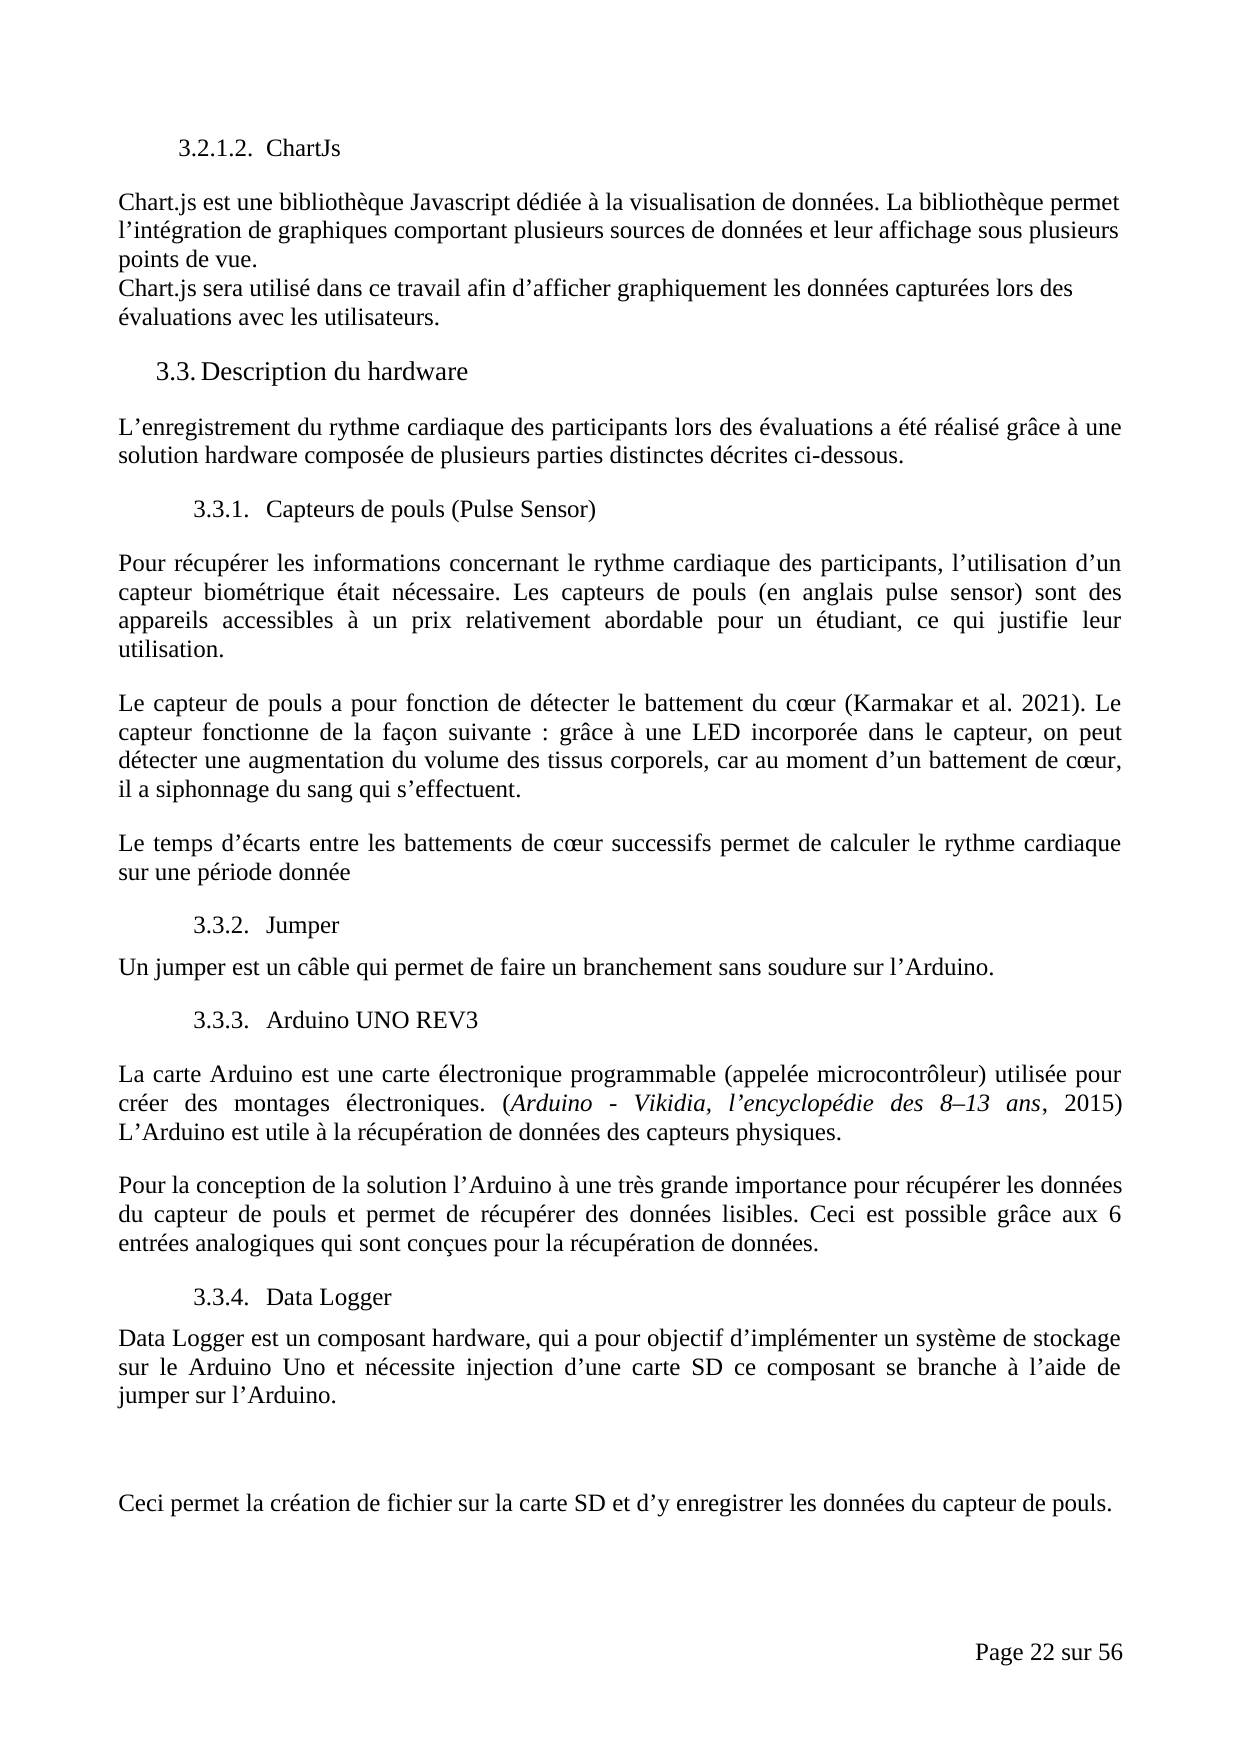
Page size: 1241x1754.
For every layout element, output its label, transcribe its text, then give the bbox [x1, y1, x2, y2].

text Chart.js sera utilisé dans ce travail afin d’afficher graphiquement les données capturées lors des évaluations avec les utilisateurs. [118, 273, 1123, 330]
subtitle ChartJs [178, 133, 1123, 162]
text Ceci permet la création de fichier sur la carte SD et d’y enregistrer les données du capteur de pouls. [118, 1488, 1123, 1517]
text La carte Arduino est une carte électronique programmable (appelée microcontrôleur) utilisée pour créer des montages électroniques. (Arduino - Vikidia, l’encyclopédie des 8–13 ans, 2015) L’Arduino est utile à la récupération de données des capteurs physiques. [118, 1059, 1123, 1145]
subtitle Capteurs de pouls (Pulse Sensor) [193, 494, 1123, 523]
text Data Logger est un composant hardware, qui a pour objectif d’implémenter un système de stockage sur le Arduino Uno et nécessite injection d’une carte SD ce composant se branche à l’aide de jumper sur l’Arduino. [118, 1323, 1123, 1409]
text L’enregistrement du rythme cardiaque des participants lors des évaluations a été réalisé grâce à une solution hardware composée de plusieurs parties distinctes décrites ci-dessous. [118, 412, 1123, 469]
text Le capteur de pouls a pour fonction de détecter le battement du cœur (Karmakar et al. 2021). Le capteur fonctionne de la façon suivante : grâce à une LED incorporée dans le capteur, on peut détecter une augmentation du volume des tissus corporels, car au moment d’un battement de cœur, il a siphonnage du sang qui s’effectuent. [118, 688, 1123, 803]
text Pour récupérer les informations concernant le rythme cardiaque des participants, l’utilisation d’un capteur biométrique était nécessaire. Les capteurs de pouls (en anglais pulse sensor) sont des appareils accessibles à un prix relativement abordable pour un étudiant, ce qui justifie leur utilisation. [118, 548, 1123, 663]
subtitle Jumper [193, 910, 1123, 939]
text Pour la conception de la solution l’Arduino à une très grande importance pour récupérer les données du capteur de pouls et permet de récupérer des données lisibles. Ceci est possible grâce aux 6 entrées analogiques qui sont conçues pour la récupération de données. [118, 1170, 1123, 1257]
subtitle Arduino UNO REV3 [193, 1005, 1123, 1034]
text Chart.js est une bibliothèque Javascript dédiée à la visualisation de données. La bibliothèque permet l’intégration de graphiques comportant plusieurs sources de données et leur affichage sous plusieurs points de vue. [118, 187, 1123, 273]
text Un jumper est un câble qui permet de faire un branchement sans soudure sur l’Arduino. [118, 952, 1123, 980]
subtitle Data Logger [193, 1282, 1123, 1310]
subtitle Description du hardware [156, 355, 1123, 387]
text Le temps d’écarts entre les battements de cœur successifs permet de calculer le rythme cardiaque sur une période donnée [118, 828, 1123, 885]
